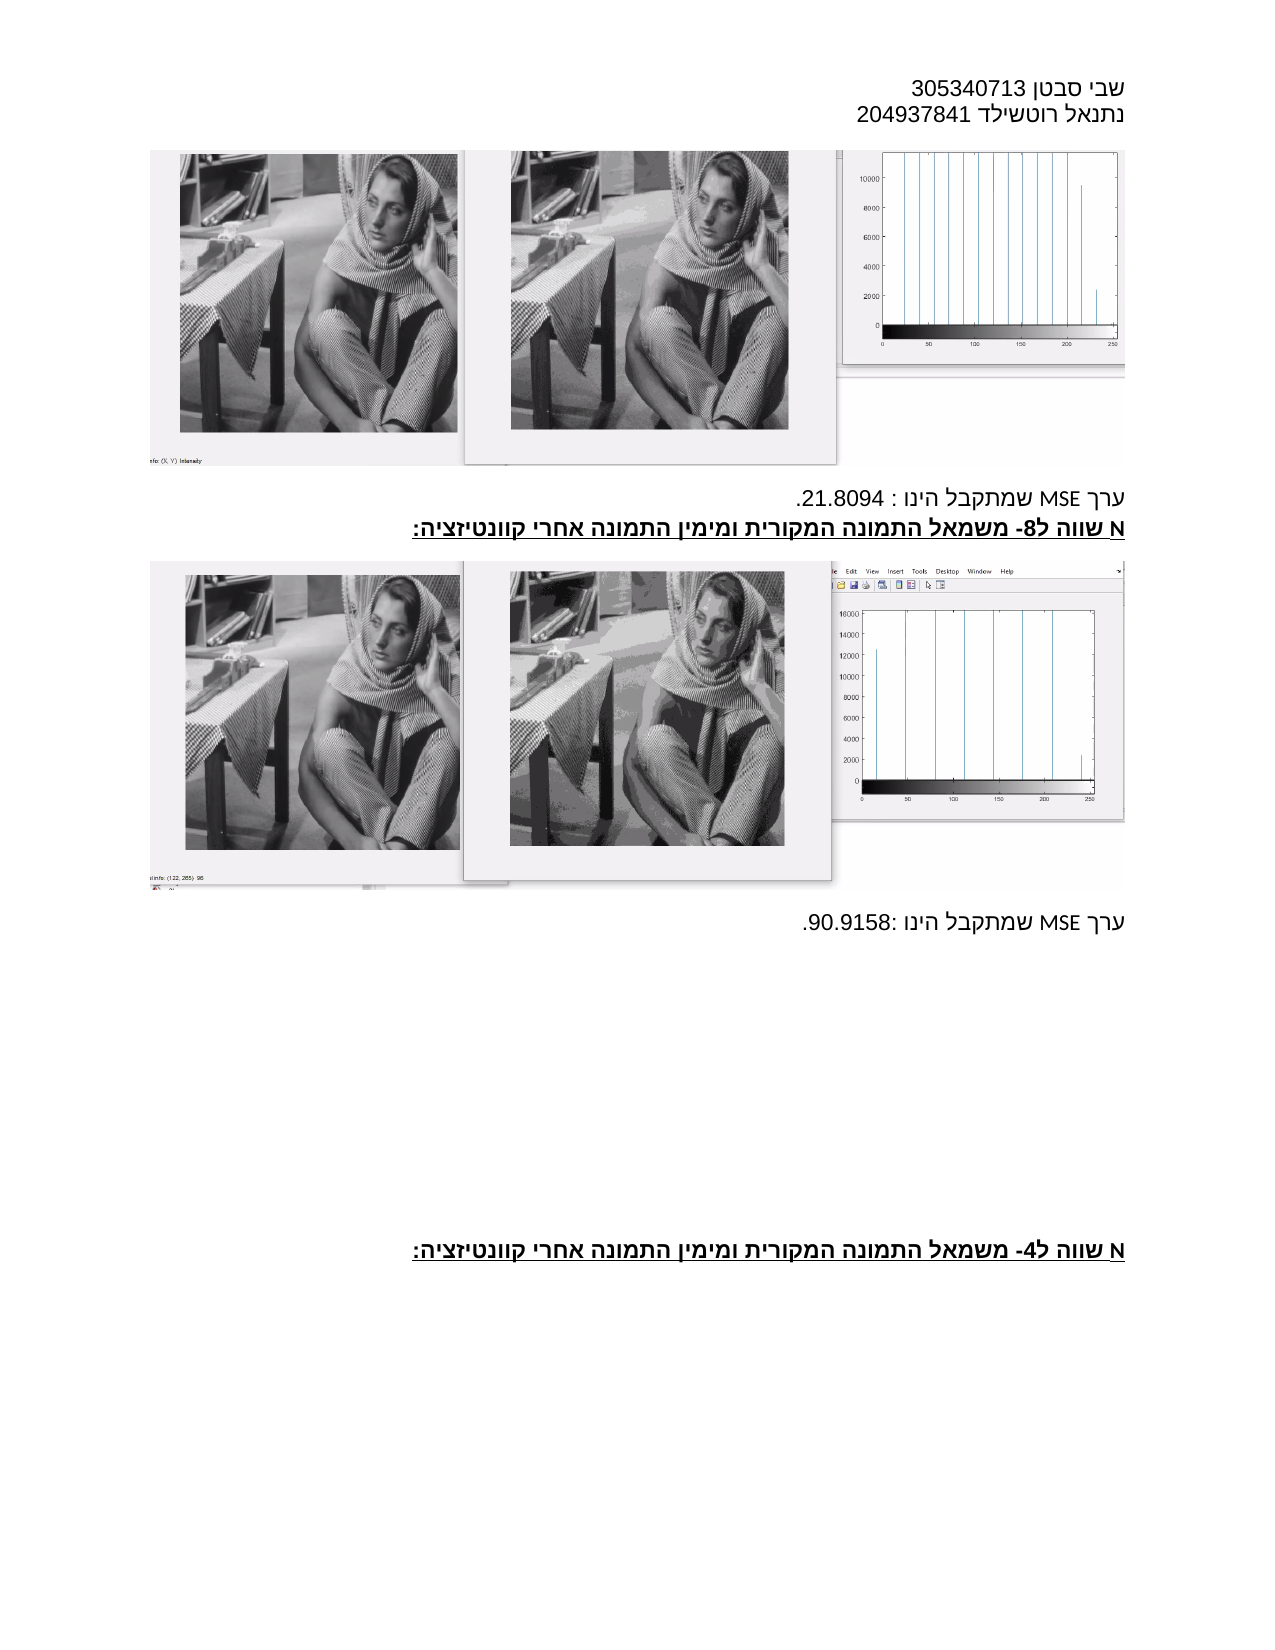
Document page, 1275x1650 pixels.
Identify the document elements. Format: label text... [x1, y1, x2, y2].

text ערך MSE שמתקבל הינו :90.9158. [150, 908, 1125, 936]
text N שווה ל4- משמאל התמונה המקורית ומימין התמונה אחרי קוונטיזציה: [150, 1237, 1125, 1264]
picture [150, 561, 1125, 890]
picture [150, 150, 1125, 466]
text ערך MSE שמתקבל הינו : 21.8094. N שווה ל8- משמאל התמונה המקורית ומימין התמונה אחרי קוונטיזציה: [150, 484, 1125, 542]
